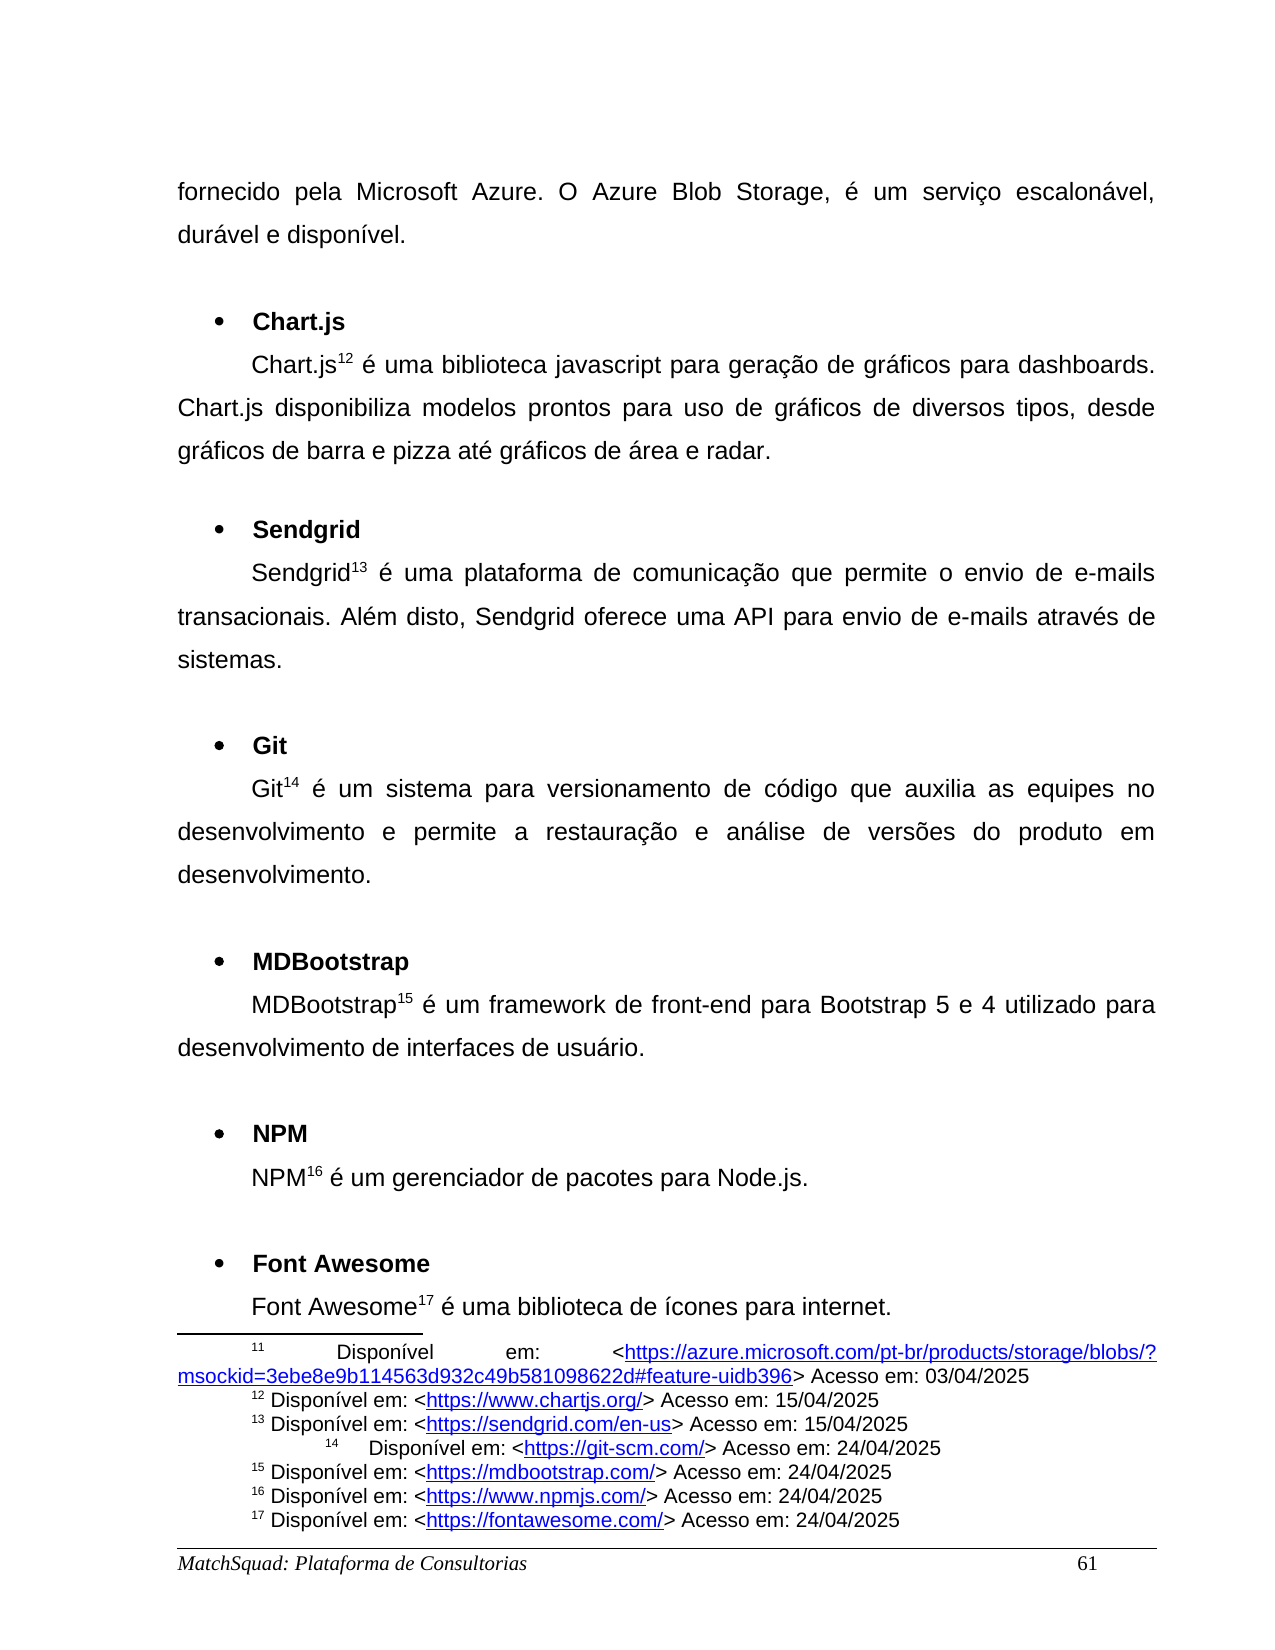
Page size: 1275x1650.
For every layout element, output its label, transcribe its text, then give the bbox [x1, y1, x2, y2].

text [177, 177, 1157, 249]
text Git é um sistema para versionamento de código que auxilia as equipes no desenvolvimento e permite a restauração e análise de versões do produto em desenvolvimento. [177, 774, 1157, 889]
list NPM [215, 1119, 1157, 1148]
list Chart.js [215, 307, 1157, 335]
text Font Awesome é uma biblioteca de ícones para internet. [177, 1292, 1157, 1321]
text MDBootstrap é um framework de front-end para Bootstrap 5 e 4 utilizado para desenvolvimento de interfaces de usuário. [177, 990, 1157, 1062]
text Sendgrid é uma plataforma de comunicação que permite o envio de e-mails transacionais. Além disto, Sendgrid oferece uma API para envio de e-mails através de sistemas. [177, 558, 1157, 673]
list Git [215, 731, 1157, 760]
list Font Awesome [215, 1249, 1157, 1278]
list Sendgrid [215, 515, 1157, 544]
list MDBootstrap [215, 947, 1157, 976]
text NPM é um gerenciador de pacotes para Node.js. [177, 1162, 1157, 1191]
text Chart.js é uma biblioteca javascript para geração de gráficos para dashboards. Chart.js disponibiliza modelos prontos para uso de gráficos de diversos tipos, desde gráficos de barra e pizza até gráficos de área e radar. [177, 350, 1157, 465]
